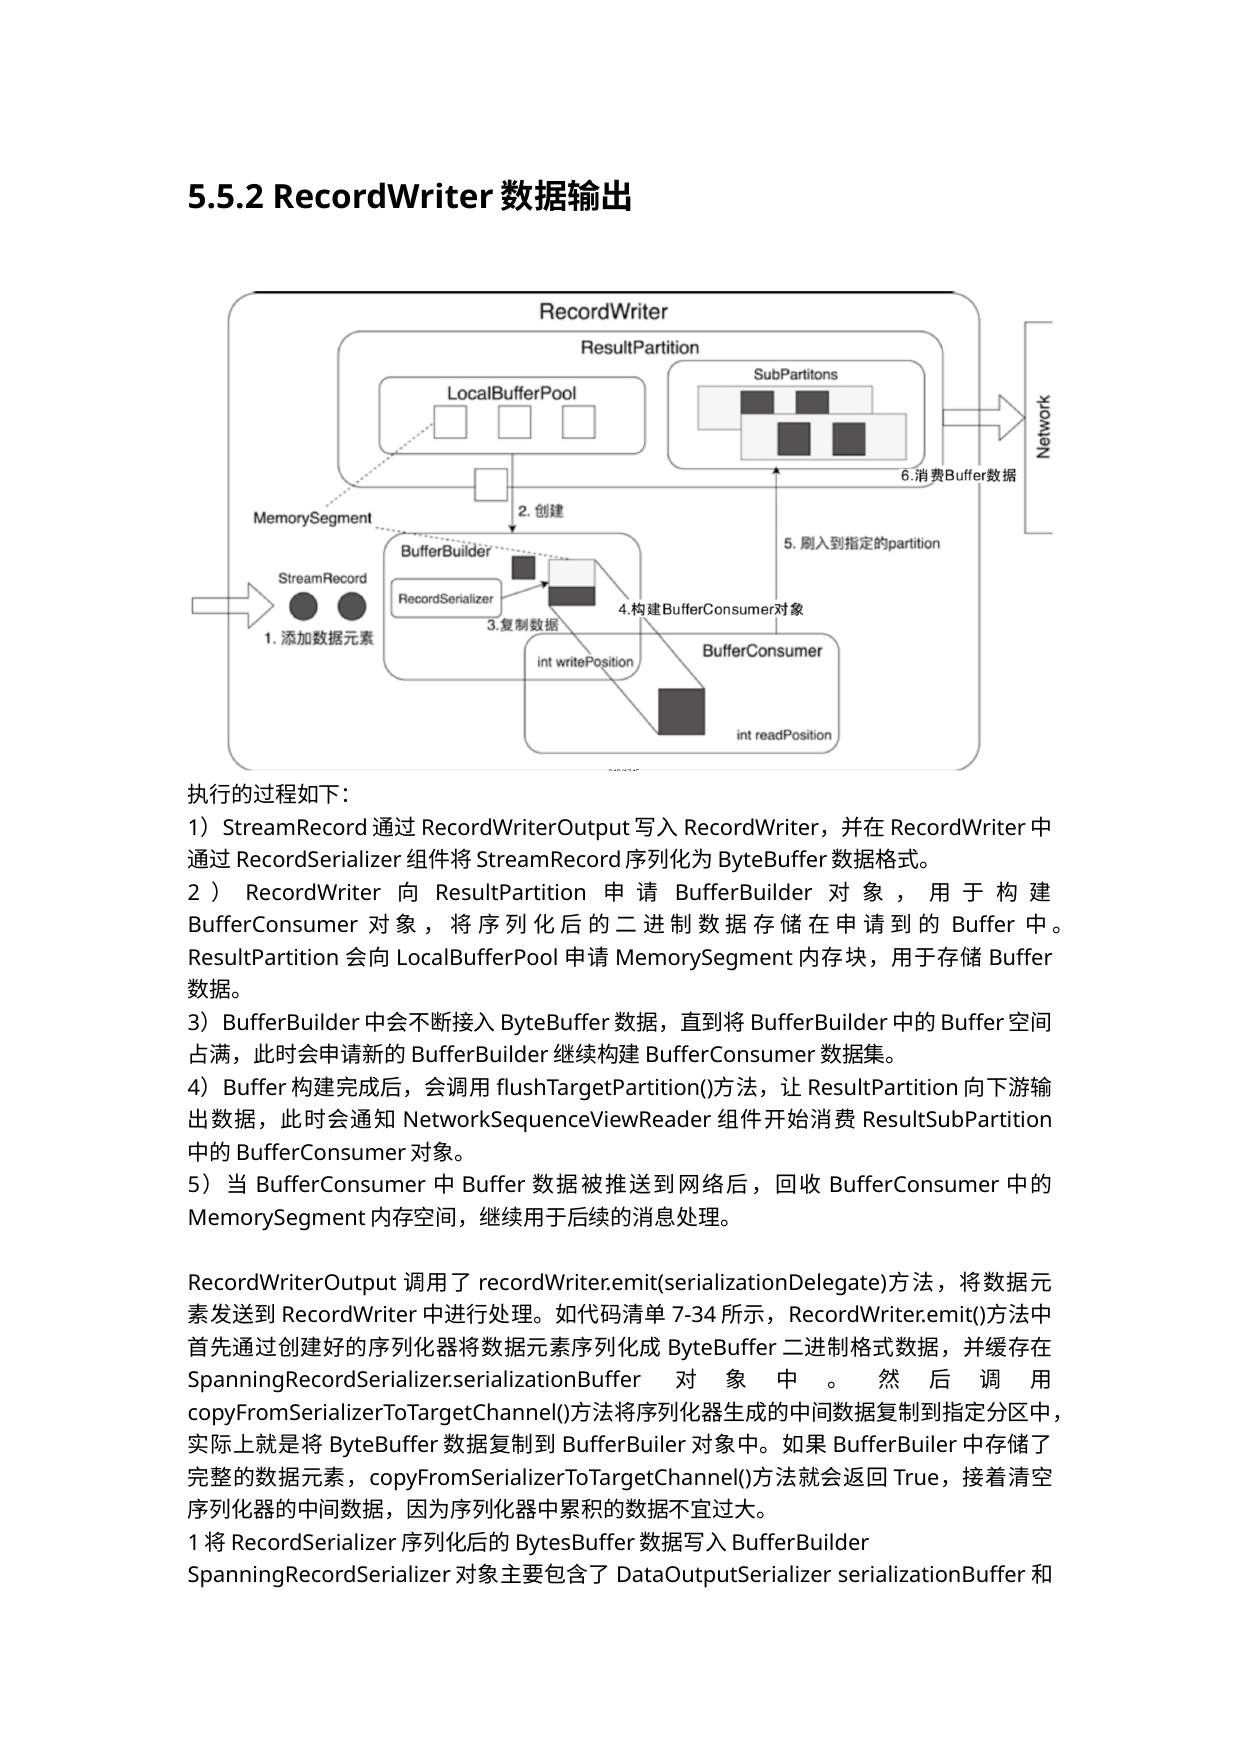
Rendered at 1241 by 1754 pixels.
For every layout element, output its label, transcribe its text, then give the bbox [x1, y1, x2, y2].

picture [187, 289, 1053, 771]
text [187, 1557, 1053, 1589]
text 1将RecordSerializer序列化后的BytesBuffer数据写入BufferBuilder [187, 1524, 1053, 1557]
text RecordWriterOutput调用了recordWriter.emit(serializationDelegate)方法，将数据元素发送到RecordWriter中进行处理。如代码清单7-34所示，RecordWriter.emit()方法中首先通过创建好的序列化器将数据元素序列化成ByteBuffer二进制格式数据，并缓存在SpanningRecordSerializer.serializationBuffer对象中。然后调用copyFromSerializerToTargetChannel()方法将序列化器生成的中间数据复制到指定分区中，实际上就是将ByteBuffer数据复制到BufferBuiler对象中。如果BufferBuiler中存储了完整的数据元素，copyFromSerializerToTargetChannel()方法就会返回True，接着清空序列化器的中间数据，因为序列化器中累积的数据不宜过大。 [187, 1264, 1053, 1524]
text 1）StreamRecord通过RecordWriterOutput写入RecordWriter，并在RecordWriter中通过RecordSerializer组件将StreamRecord序列化为ByteBuffer数据格式。 [187, 809, 1053, 874]
subtitle 5.5.2 RecordWriter数据输出 [187, 162, 1053, 227]
text 执行的过程如下： [187, 777, 1053, 809]
text 5）当BufferConsumer中Buffer数据被推送到网络后，回收BufferConsumer中的MemorySegment内存空间，继续用于后续的消息处理。 [187, 1167, 1053, 1232]
text 4）Buffer构建完成后，会调用flushTargetPartition()方法，让ResultPartition向下游输出数据，此时会通知NetworkSequenceViewReader组件开始消费ResultSubPartition中的BufferConsumer对象。 [187, 1069, 1053, 1167]
text 3）BufferBuilder中会不断接入ByteBuffer数据，直到将BufferBuilder中的Buffer空间占满，此时会申请新的BufferBuilder继续构建BufferConsumer数据集。 [187, 1004, 1053, 1069]
text 2）RecordWriter向ResultPartition申请BufferBuilder对象，用于构建BufferConsumer对象，将序列化后的二进制数据存储在申请到的Buffer中。ResultPartition会向LocalBufferPool申请MemorySegment内存块，用于存储Buffer数据。 [187, 874, 1053, 1004]
